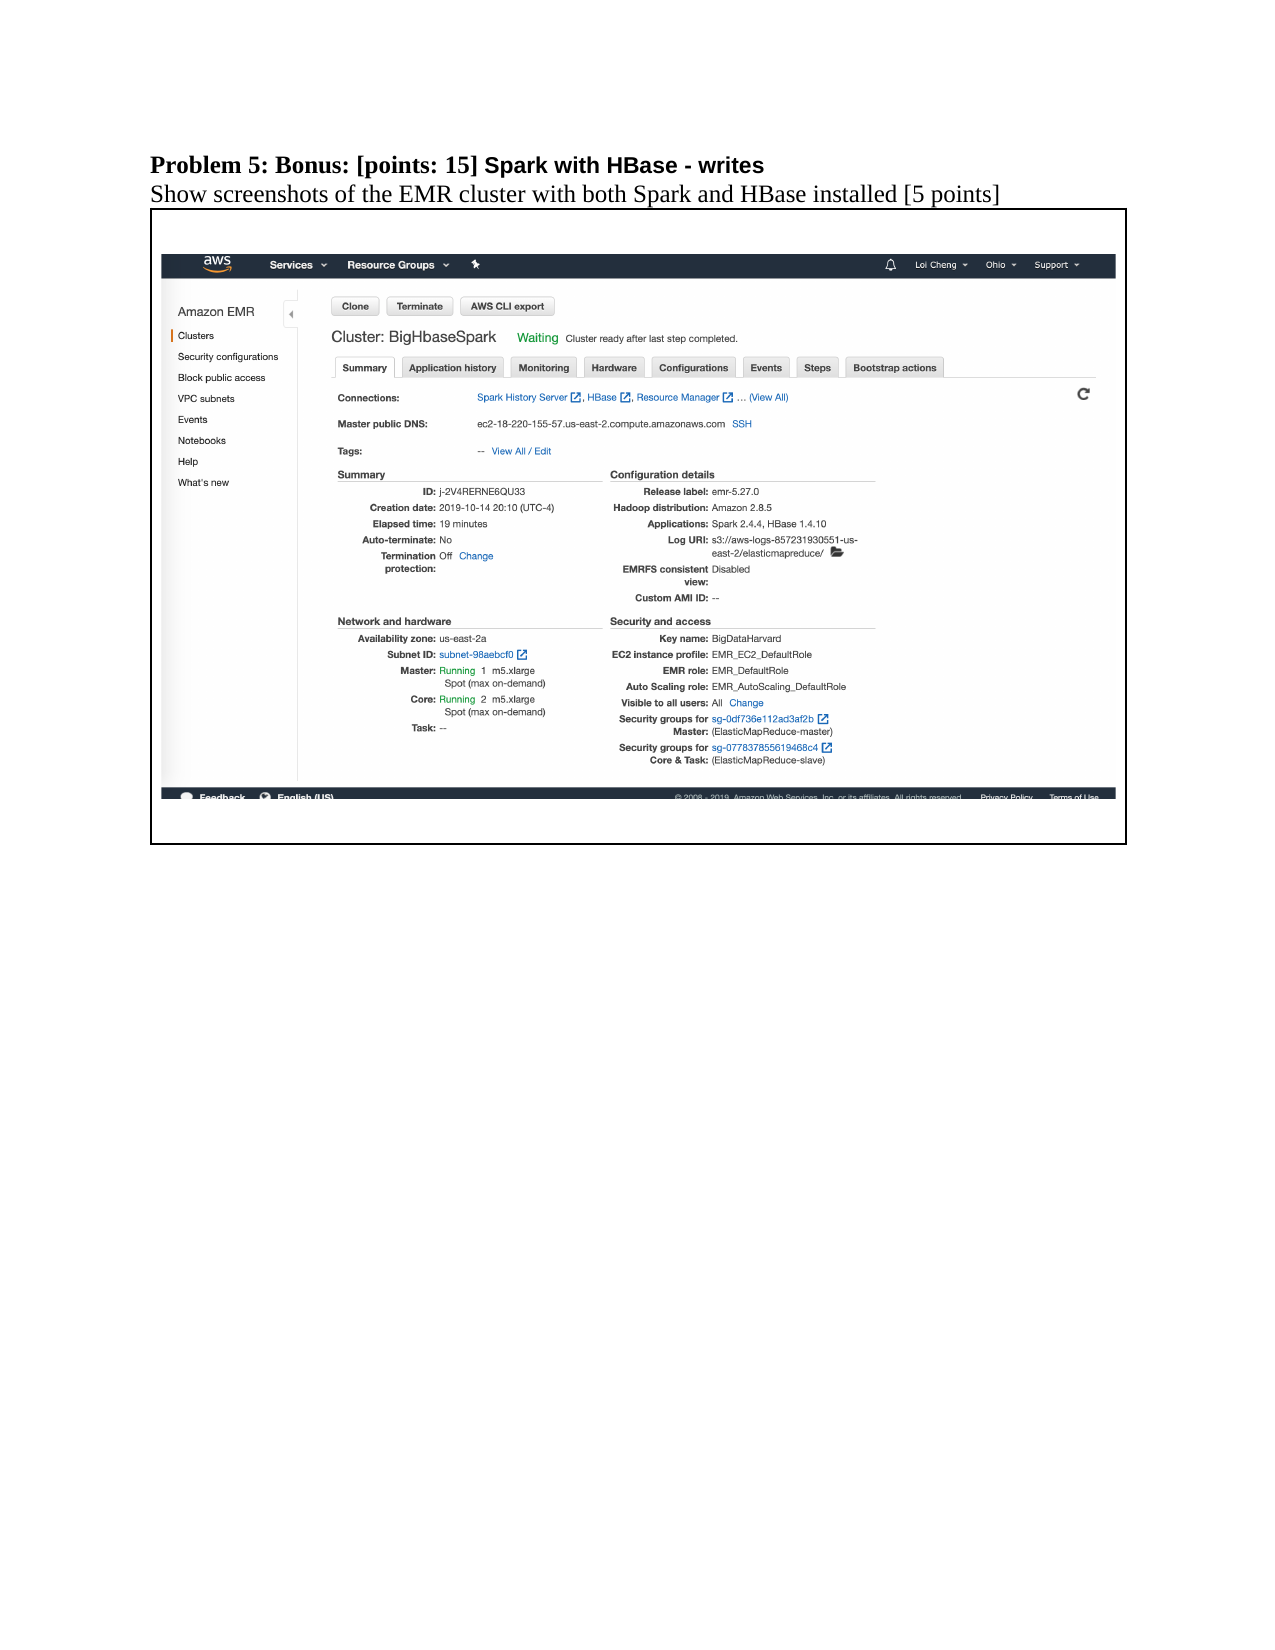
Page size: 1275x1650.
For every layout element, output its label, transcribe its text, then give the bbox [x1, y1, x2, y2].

text Show screenshots of the EMR cluster with both Spark and HBase installed [5 points] [150, 179, 1125, 207]
table_header [152, 210, 1125, 843]
text Problem 5: Bonus: [points: 15] Spark with HBase - writes [150, 150, 1125, 179]
picture [161, 254, 1116, 799]
